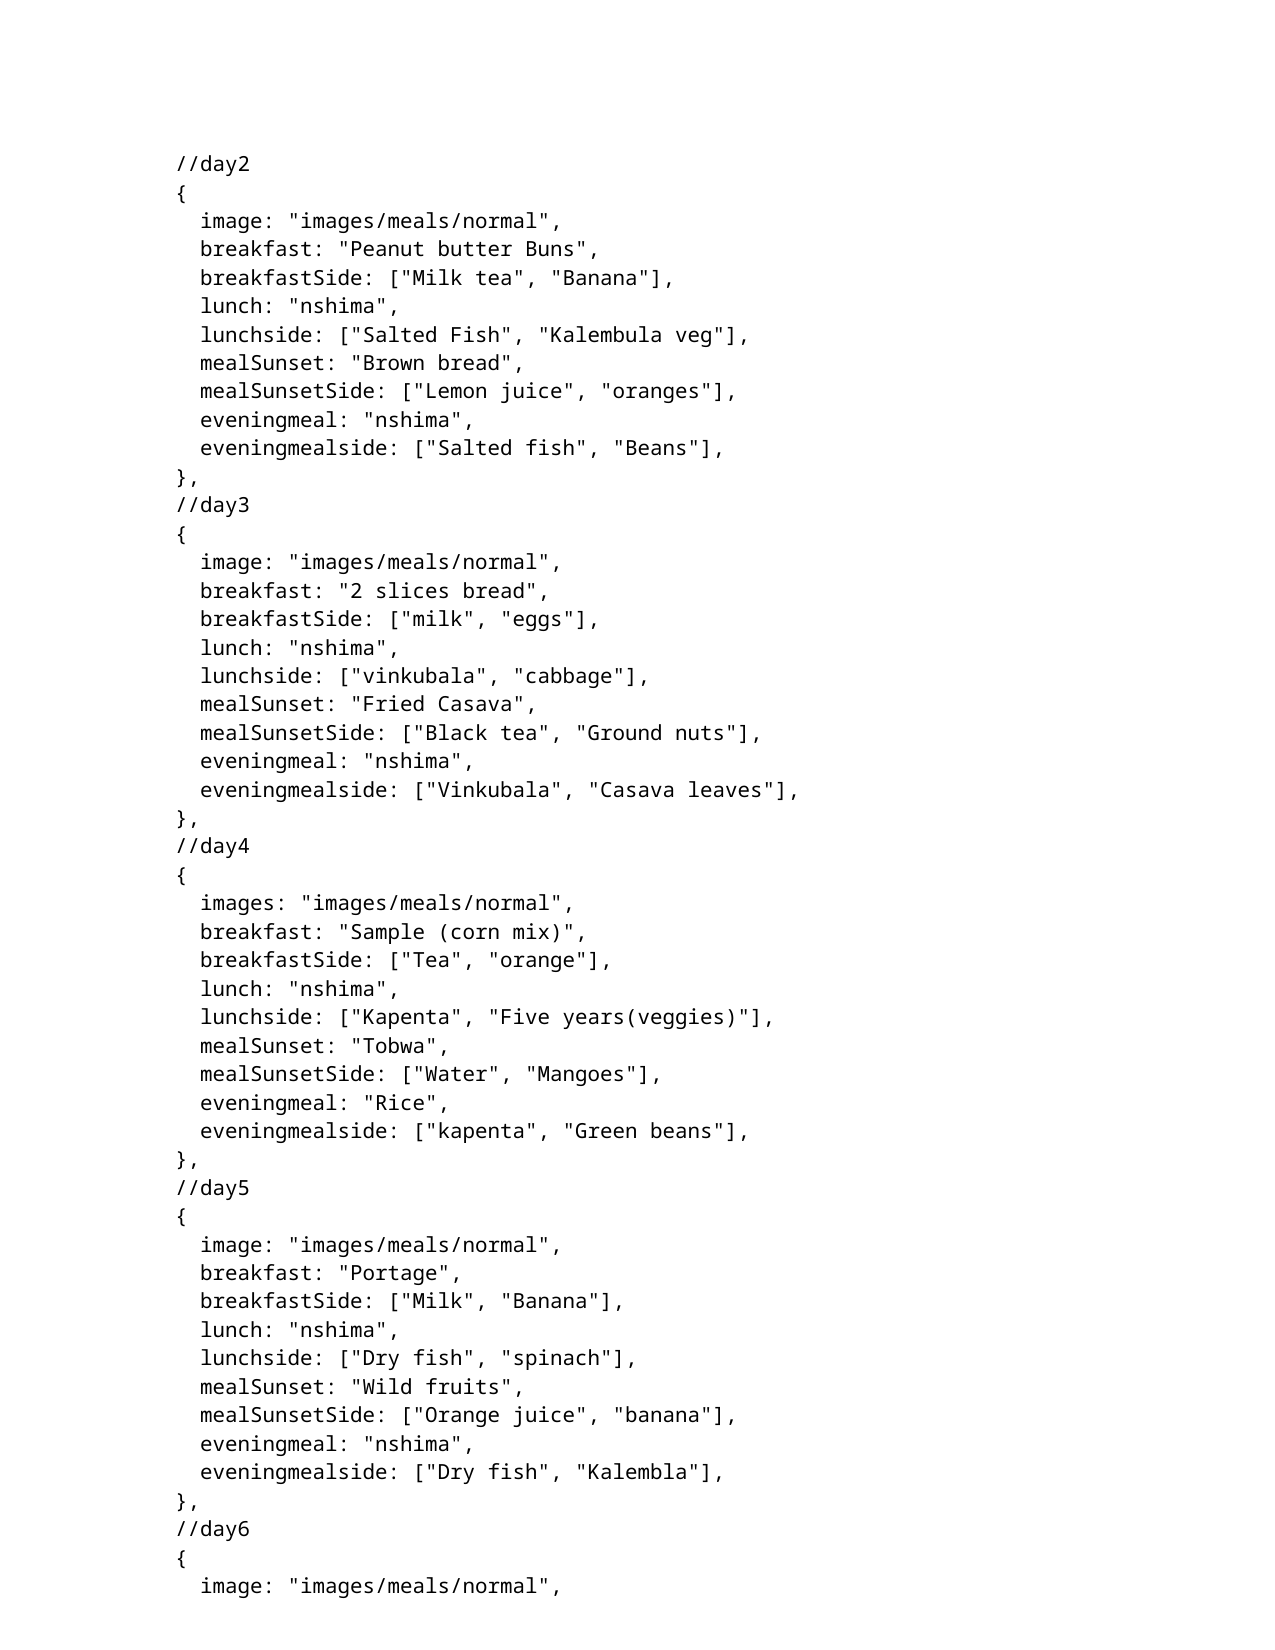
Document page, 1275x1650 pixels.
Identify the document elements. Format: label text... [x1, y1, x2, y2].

text image: "images/meals/normal", [150, 206, 1125, 234]
text eveningmealside: ["Vinkubala", "Casava leaves"], [150, 775, 1125, 803]
text eveningmeal: "nshima", [150, 746, 1125, 775]
text lunchside: ["Kapenta", "Five years(veggies)"], [150, 1002, 1125, 1031]
text eveningmeal: "nshima", [150, 405, 1125, 433]
text { [150, 860, 1125, 888]
text eveningmealside: ["Salted fish", "Beans"], [150, 433, 1125, 462]
text eveningmealside: ["Dry fish", "Kalembla"], [150, 1457, 1125, 1486]
text { [150, 1543, 1125, 1571]
text //day2 [150, 149, 1125, 178]
text eveningmeal: "Rice", [150, 1088, 1125, 1116]
text image: "images/meals/normal", [150, 547, 1125, 576]
text //day6 [150, 1514, 1125, 1543]
text lunchside: ["Dry fish", "spinach"], [150, 1343, 1125, 1372]
text image: "images/meals/normal", [150, 1571, 1125, 1599]
text mealSunset: "Wild fruits", [150, 1372, 1125, 1400]
text mealSunset: "Fried Casava", [150, 689, 1125, 718]
text lunch: "nshima", [150, 1315, 1125, 1343]
text mealSunsetSide: ["Water", "Mangoes"], [150, 1059, 1125, 1088]
text mealSunsetSide: ["Orange juice", "banana"], [150, 1400, 1125, 1429]
text breakfastSide: ["Milk", "Banana"], [150, 1287, 1125, 1315]
text breakfastSide: ["Milk tea", "Banana"], [150, 263, 1125, 291]
text //day3 [150, 490, 1125, 519]
text { [150, 178, 1125, 206]
text image: "images/meals/normal", [150, 1230, 1125, 1258]
text eveningmealside: ["kapenta", "Green beans"], [150, 1116, 1125, 1144]
text mealSunset: "Brown bread", [150, 348, 1125, 377]
text lunch: "nshima", [150, 291, 1125, 320]
text }, [150, 462, 1125, 490]
text breakfast: "Peanut butter Buns", [150, 234, 1125, 263]
text eveningmeal: "nshima", [150, 1429, 1125, 1457]
text lunch: "nshima", [150, 974, 1125, 1002]
text breakfast: "Sample (corn mix)", [150, 917, 1125, 945]
text { [150, 519, 1125, 547]
text mealSunset: "Tobwa", [150, 1031, 1125, 1059]
text //day4 [150, 832, 1125, 860]
text { [150, 1201, 1125, 1230]
text breakfastSide: ["milk", "eggs"], [150, 604, 1125, 633]
text lunch: "nshima", [150, 633, 1125, 661]
text mealSunsetSide: ["Black tea", "Ground nuts"], [150, 718, 1125, 746]
text }, [150, 1486, 1125, 1514]
text breakfast: "Portage", [150, 1258, 1125, 1287]
text //day5 [150, 1173, 1125, 1201]
text }, [150, 803, 1125, 832]
text breakfast: "2 slices bread", [150, 576, 1125, 604]
text }, [150, 1144, 1125, 1173]
text breakfastSide: ["Tea", "orange"], [150, 945, 1125, 974]
text lunchside: ["vinkubala", "cabbage"], [150, 661, 1125, 689]
text mealSunsetSide: ["Lemon juice", "oranges"], [150, 377, 1125, 405]
text images: "images/meals/normal", [150, 888, 1125, 917]
text lunchside: ["Salted Fish", "Kalembula veg"], [150, 320, 1125, 348]
